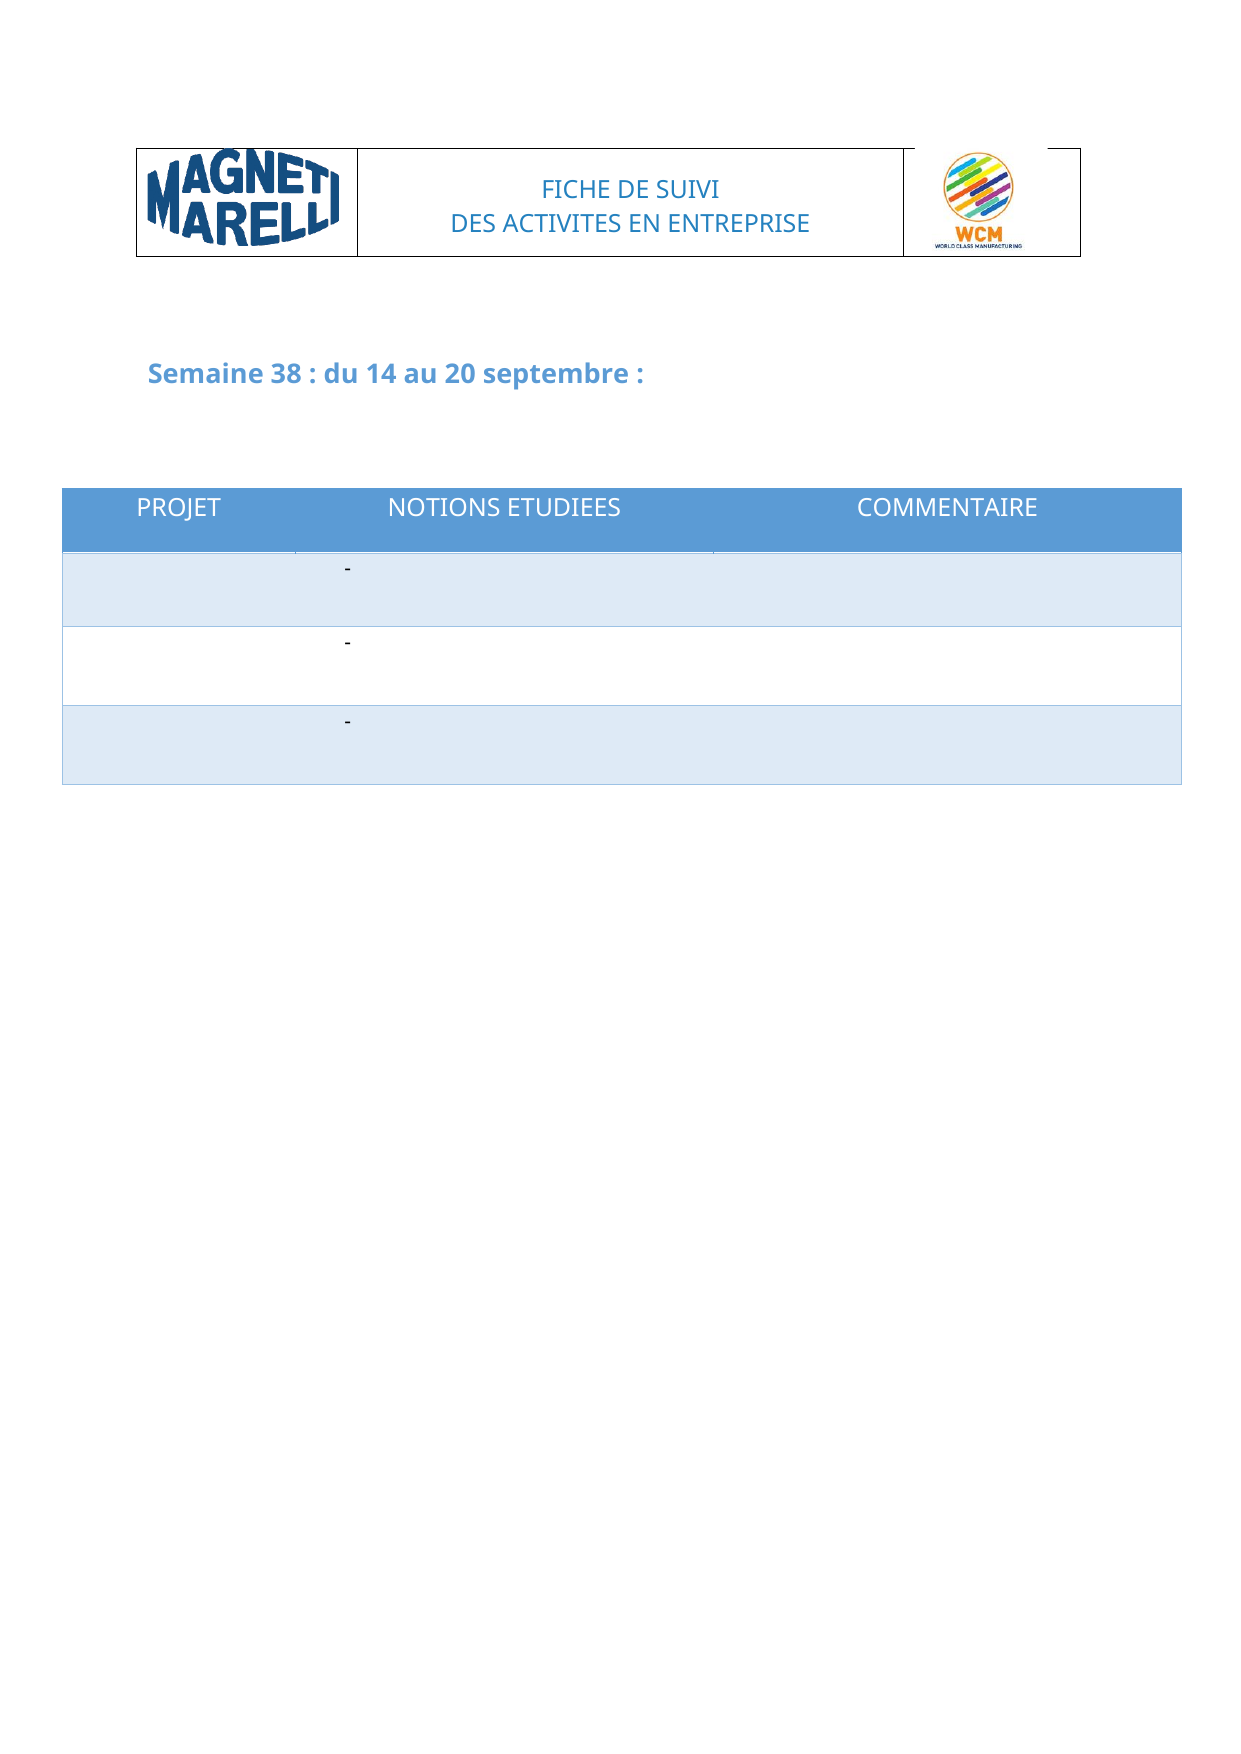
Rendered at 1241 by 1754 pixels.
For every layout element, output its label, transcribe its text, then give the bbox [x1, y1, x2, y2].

table_header [137, 149, 357, 256]
table_cell [295, 554, 713, 626]
table_cell [63, 706, 295, 784]
table_cell [713, 554, 1181, 626]
table_header COMMENTAIRE [714, 489, 1181, 552]
table_cell [63, 627, 295, 705]
picture [147, 148, 339, 246]
table_cell [713, 706, 1181, 784]
table_header [1048, 149, 1080, 256]
table_header [904, 149, 914, 256]
table_header PROJET [63, 489, 295, 552]
table_header FICHE DE SUIVI DES ACTIVITES EN ENTREPRISE [358, 149, 903, 256]
table_cell [295, 627, 713, 705]
table_cell [713, 627, 1181, 705]
table_cell [295, 706, 713, 784]
subtitle Semaine 38 : du 14 au 20 septembre : [148, 354, 1093, 391]
picture [914, 148, 1048, 256]
table_cell [63, 554, 295, 626]
table_header NOTIONS ETUDIEES [296, 489, 713, 552]
